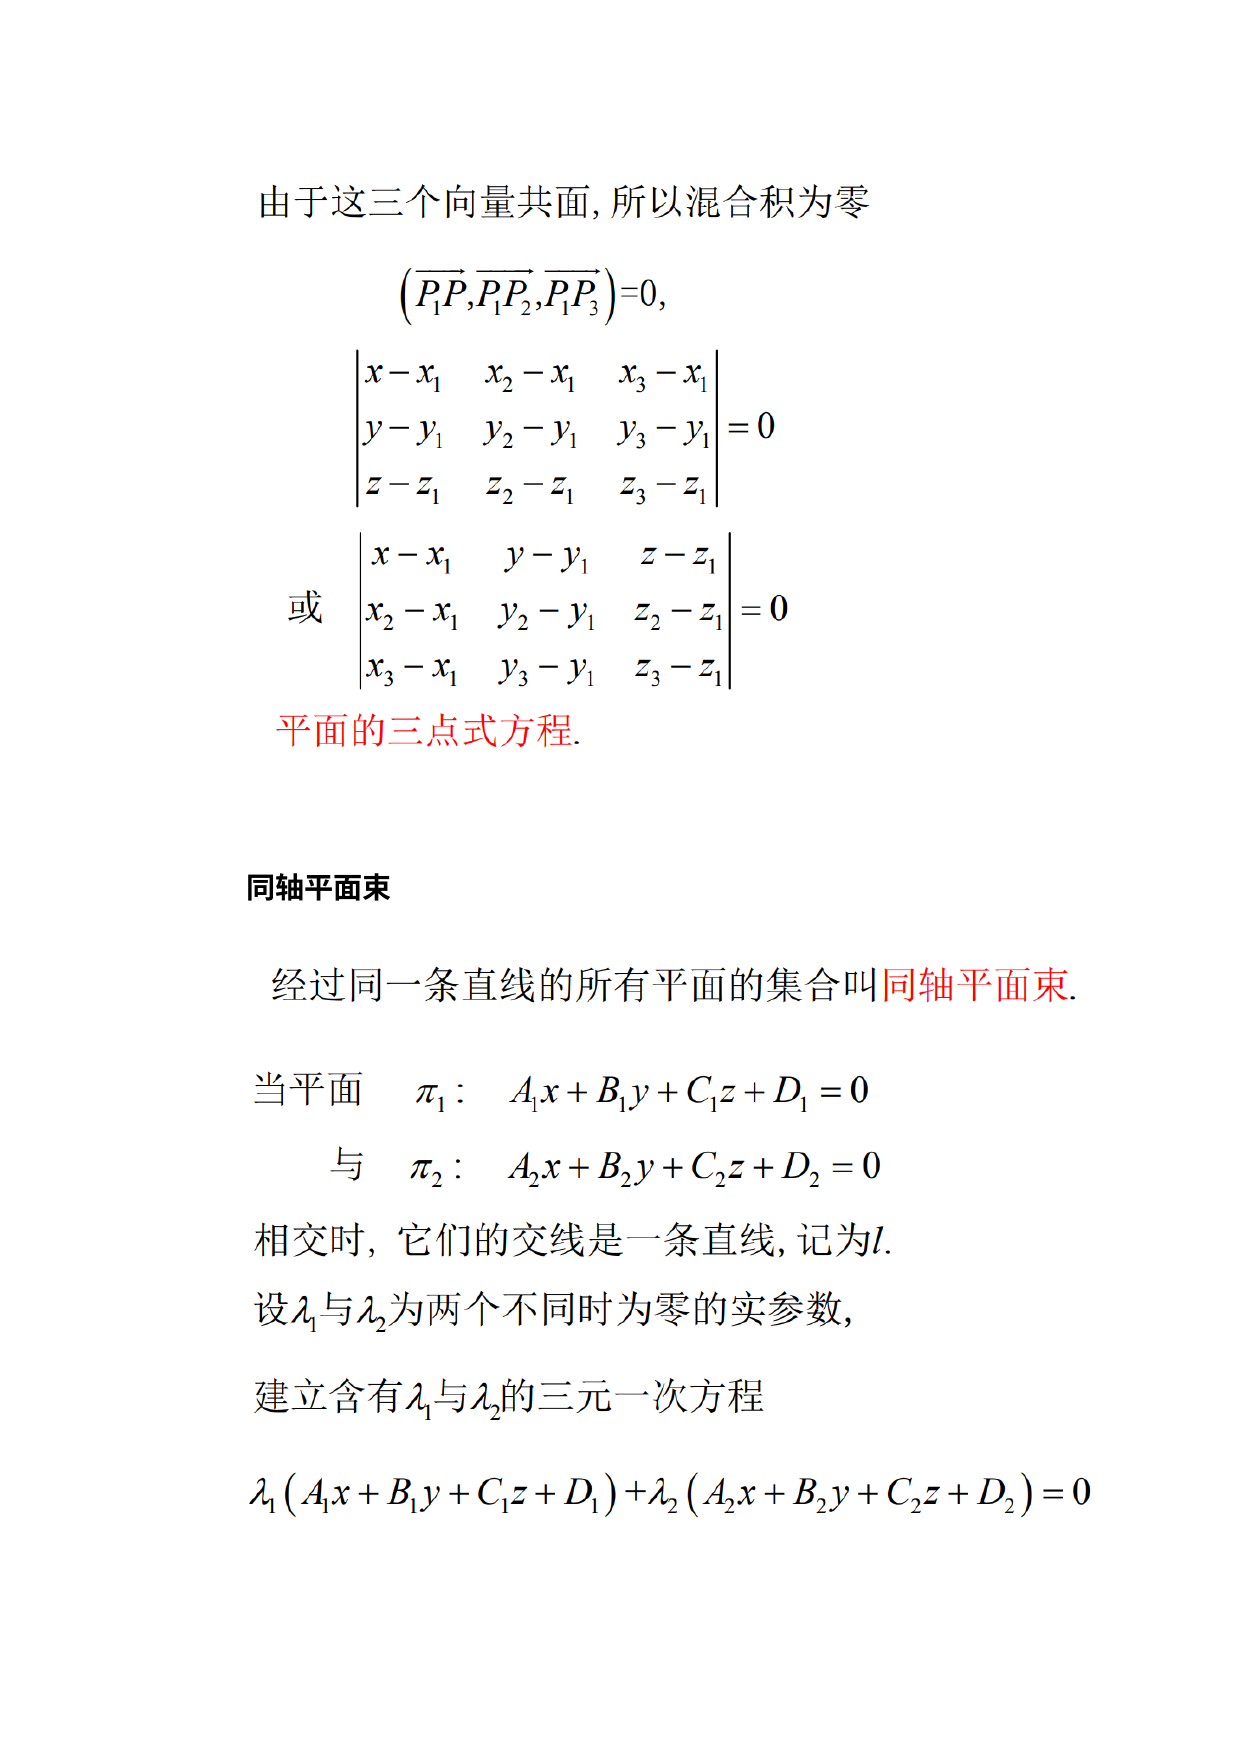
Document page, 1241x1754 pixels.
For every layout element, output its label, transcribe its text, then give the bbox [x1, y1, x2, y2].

picture [237, 162, 883, 766]
picture [237, 956, 1103, 1014]
picture [237, 1067, 1103, 1525]
subtitle 同轴平面束 [187, 853, 1053, 918]
